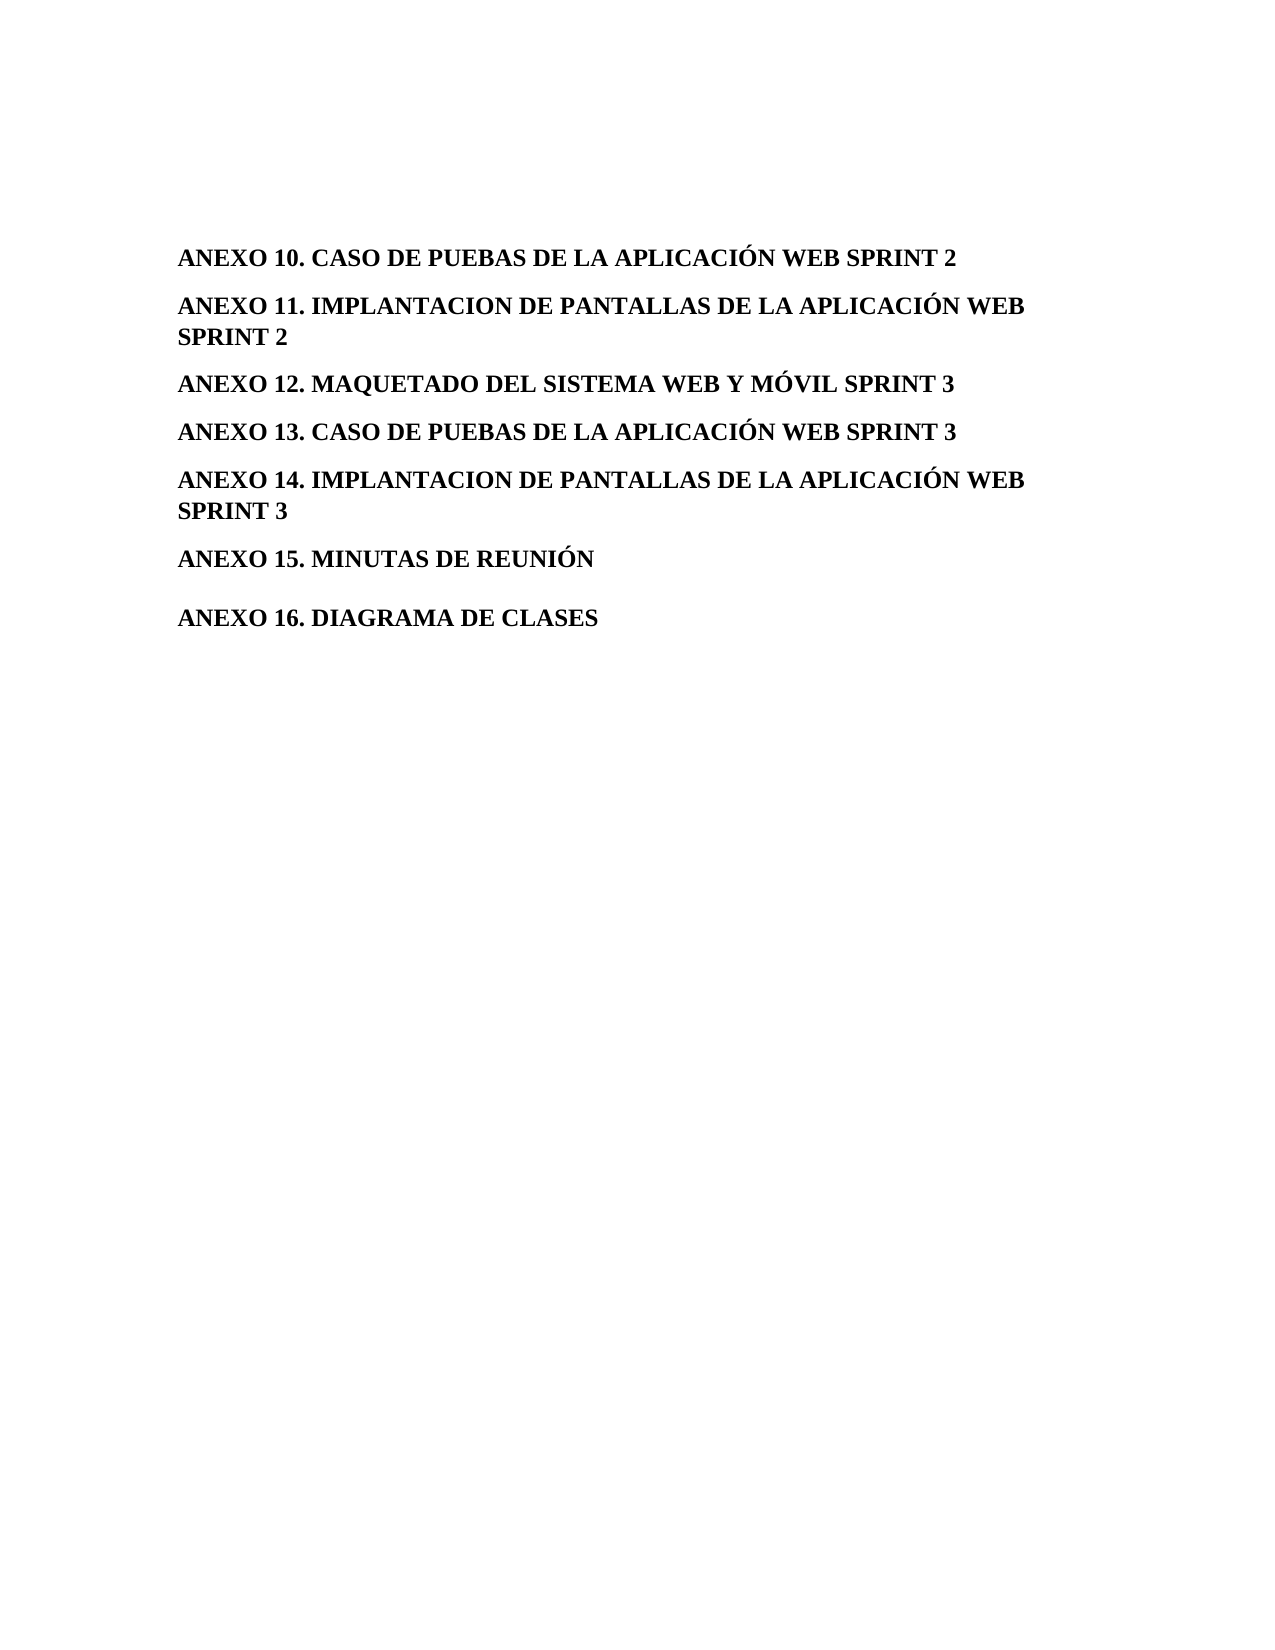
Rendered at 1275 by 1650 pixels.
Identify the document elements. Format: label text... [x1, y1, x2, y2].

text ANEXO 15. MINUTAS DE REUNIÓN [177, 544, 1098, 572]
text ANEXO 13. CASO DE PUEBAS DE LA APLICACIÓN WEB SPRINT 3 [177, 417, 1098, 446]
text ANEXO 11. IMPLANTACION DE PANTALLAS DE LA APLICACIÓN WEB SPRINT 2 [177, 291, 1098, 351]
text ANEXO 10. CASO DE PUEBAS DE LA APLICACIÓN WEB SPRINT 2 [177, 243, 1098, 272]
text ANEXO 16. DIAGRAMA DE CLASES [177, 603, 1098, 632]
text ANEXO 12. MAQUETADO DEL SISTEMA WEB Y MÓVIL SPRINT 3 [177, 369, 1098, 398]
text ANEXO 14. IMPLANTACION DE PANTALLAS DE LA APLICACIÓN WEB SPRINT 3 [177, 465, 1098, 525]
